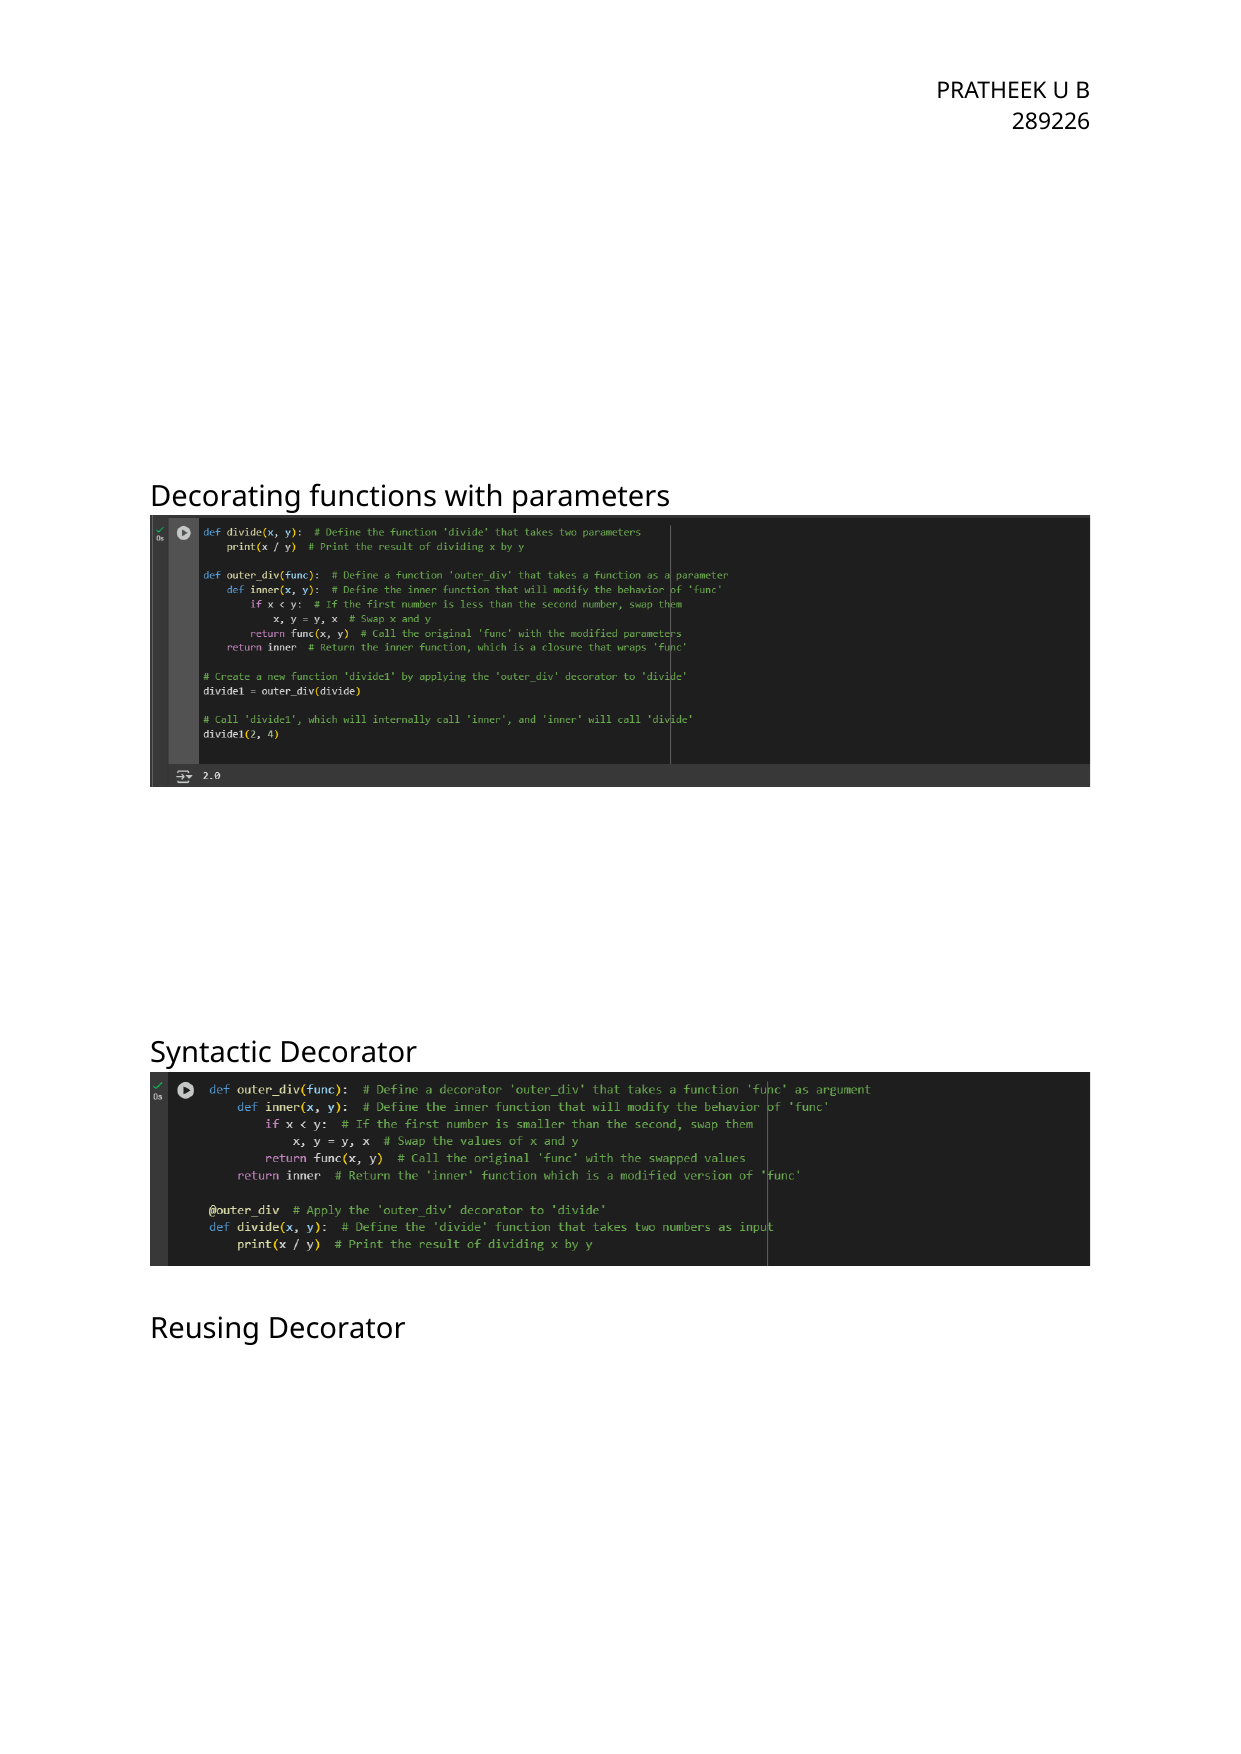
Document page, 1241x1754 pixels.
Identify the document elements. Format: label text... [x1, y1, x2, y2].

text Decorating functions with parameters [150, 475, 1090, 515]
text Reusing Decorator [150, 1307, 1090, 1347]
text Syntactic Decorator [150, 1032, 1090, 1071]
picture [150, 515, 1091, 787]
picture [150, 1072, 1091, 1266]
